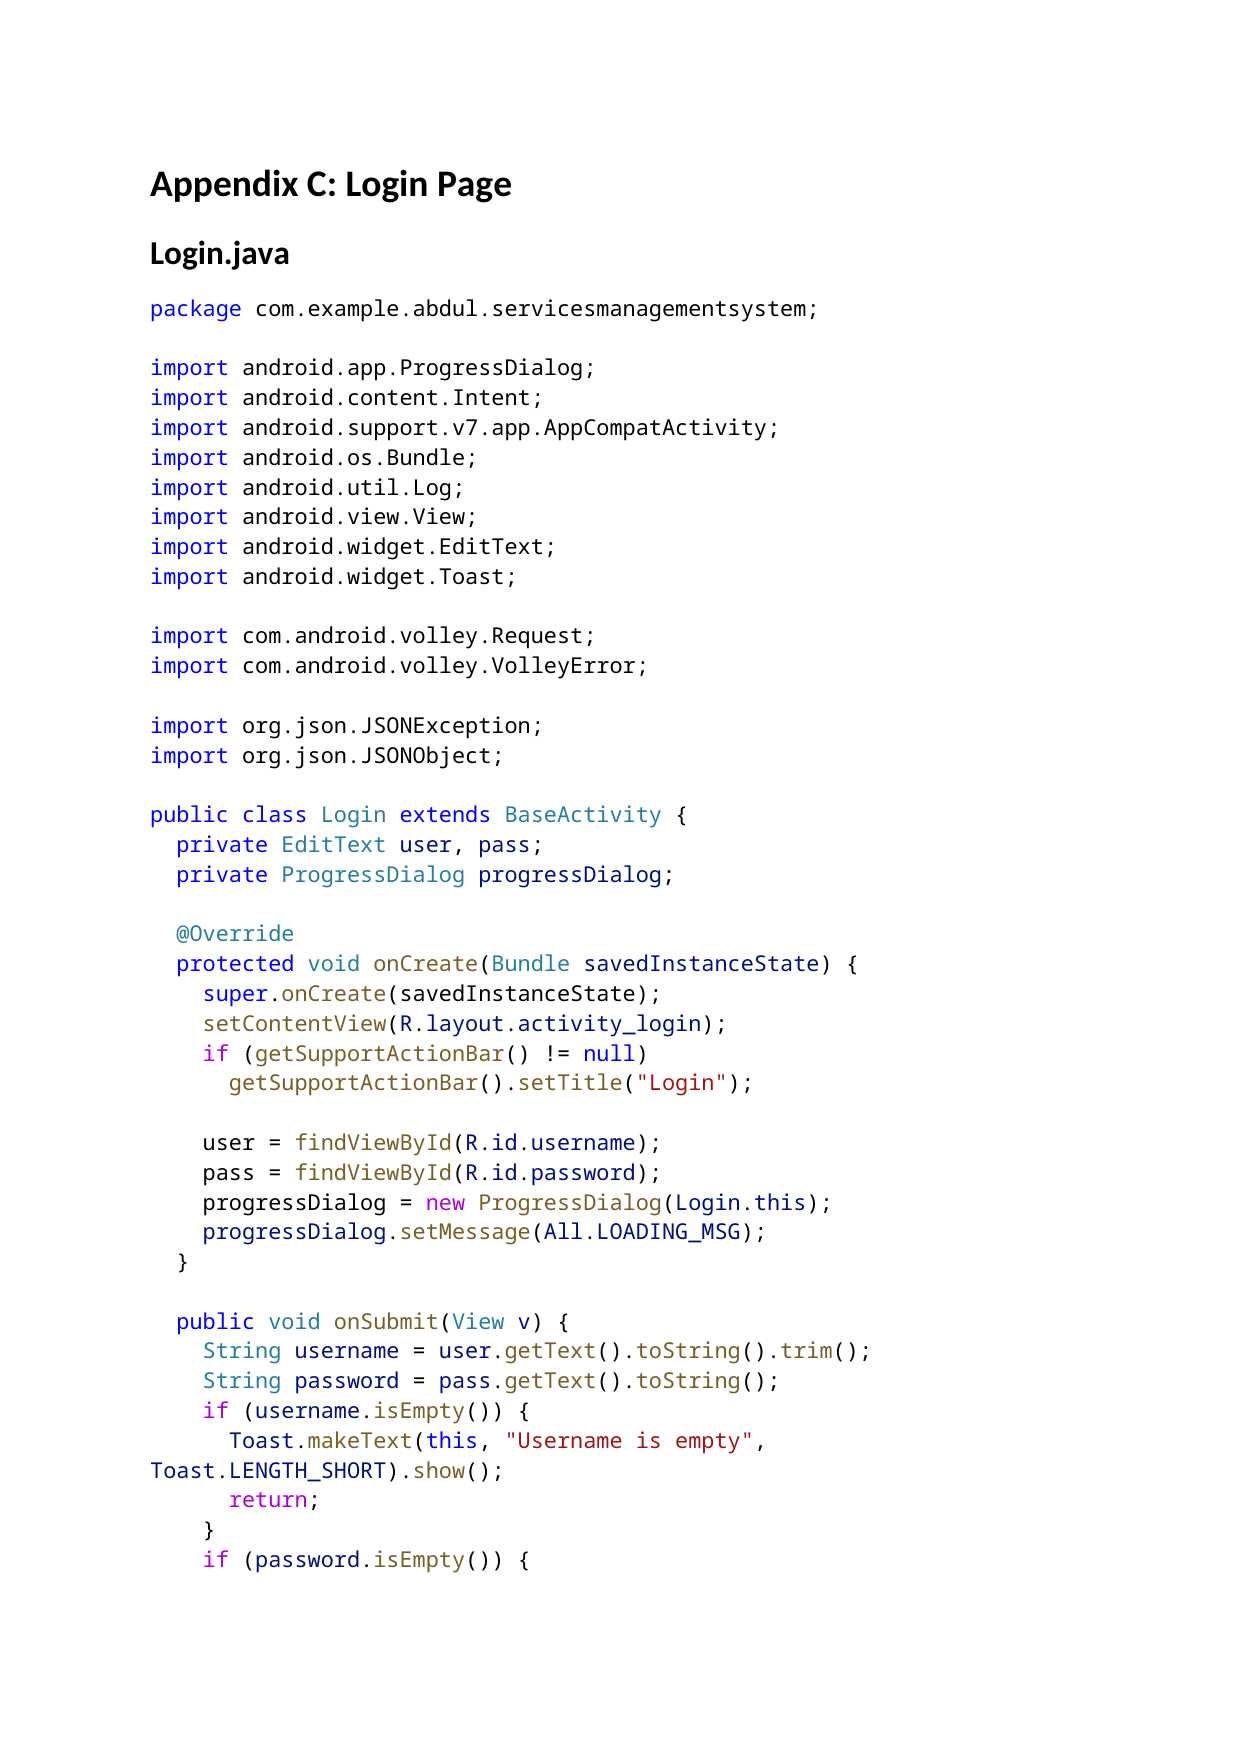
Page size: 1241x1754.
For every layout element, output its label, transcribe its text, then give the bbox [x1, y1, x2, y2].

text protected void onCreate(Bundle savedInstanceState) { [150, 948, 1090, 978]
text import android.os.Bundle; [150, 442, 1090, 471]
text Toast.makeText(this, "Username is empty", Toast.LENGTH_SHORT).show(); [150, 1425, 1090, 1484]
text import org.json.JSONObject; [150, 739, 1090, 769]
text public class Login extends BaseActivity { [150, 799, 1090, 829]
text import android.view.View; [150, 501, 1090, 531]
text import android.content.Intent; [150, 382, 1090, 412]
text if (username.isEmpty()) { [150, 1395, 1090, 1425]
text pass = findViewById(R.id.password); [150, 1157, 1090, 1186]
text package com.example.abdul.servicesmanagementsystem; [150, 293, 1090, 322]
text return; [150, 1484, 1090, 1514]
text super.onCreate(savedInstanceState); [150, 978, 1090, 1008]
subtitle Login.java [150, 232, 1090, 273]
text String username = user.getText().toString().trim(); [150, 1335, 1090, 1365]
text if (getSupportActionBar() != null) [150, 1037, 1090, 1067]
text progressDialog.setMessage(All.LOADING_MSG); [150, 1216, 1090, 1246]
text progressDialog = new ProgressDialog(Login.this); [150, 1186, 1090, 1216]
text user = findViewById(R.id.username); [150, 1127, 1090, 1157]
subtitle Appendix C: Login Page [150, 160, 1090, 206]
text import android.support.v7.app.AppCompatActivity; [150, 412, 1090, 442]
text } [150, 1514, 1090, 1544]
text private EditText user, pass; [150, 829, 1090, 859]
text import org.json.JSONException; [150, 710, 1090, 739]
text } [150, 1246, 1090, 1276]
text import com.android.volley.Request; [150, 620, 1090, 650]
text import android.app.ProgressDialog; [150, 352, 1090, 382]
text if (password.isEmpty()) { [150, 1544, 1090, 1574]
text import android.widget.EditText; [150, 531, 1090, 561]
text String password = pass.getText().toString(); [150, 1365, 1090, 1395]
text getSupportActionBar().setTitle("Login"); [150, 1067, 1090, 1097]
text setContentView(R.layout.activity_login); [150, 1008, 1090, 1037]
text public void onSubmit(View v) { [150, 1306, 1090, 1335]
text import android.widget.Toast; [150, 561, 1090, 591]
text import com.android.volley.VolleyError; [150, 650, 1090, 680]
text @Override [150, 918, 1090, 948]
text import android.util.Log; [150, 471, 1090, 501]
text private ProgressDialog progressDialog; [150, 859, 1090, 888]
